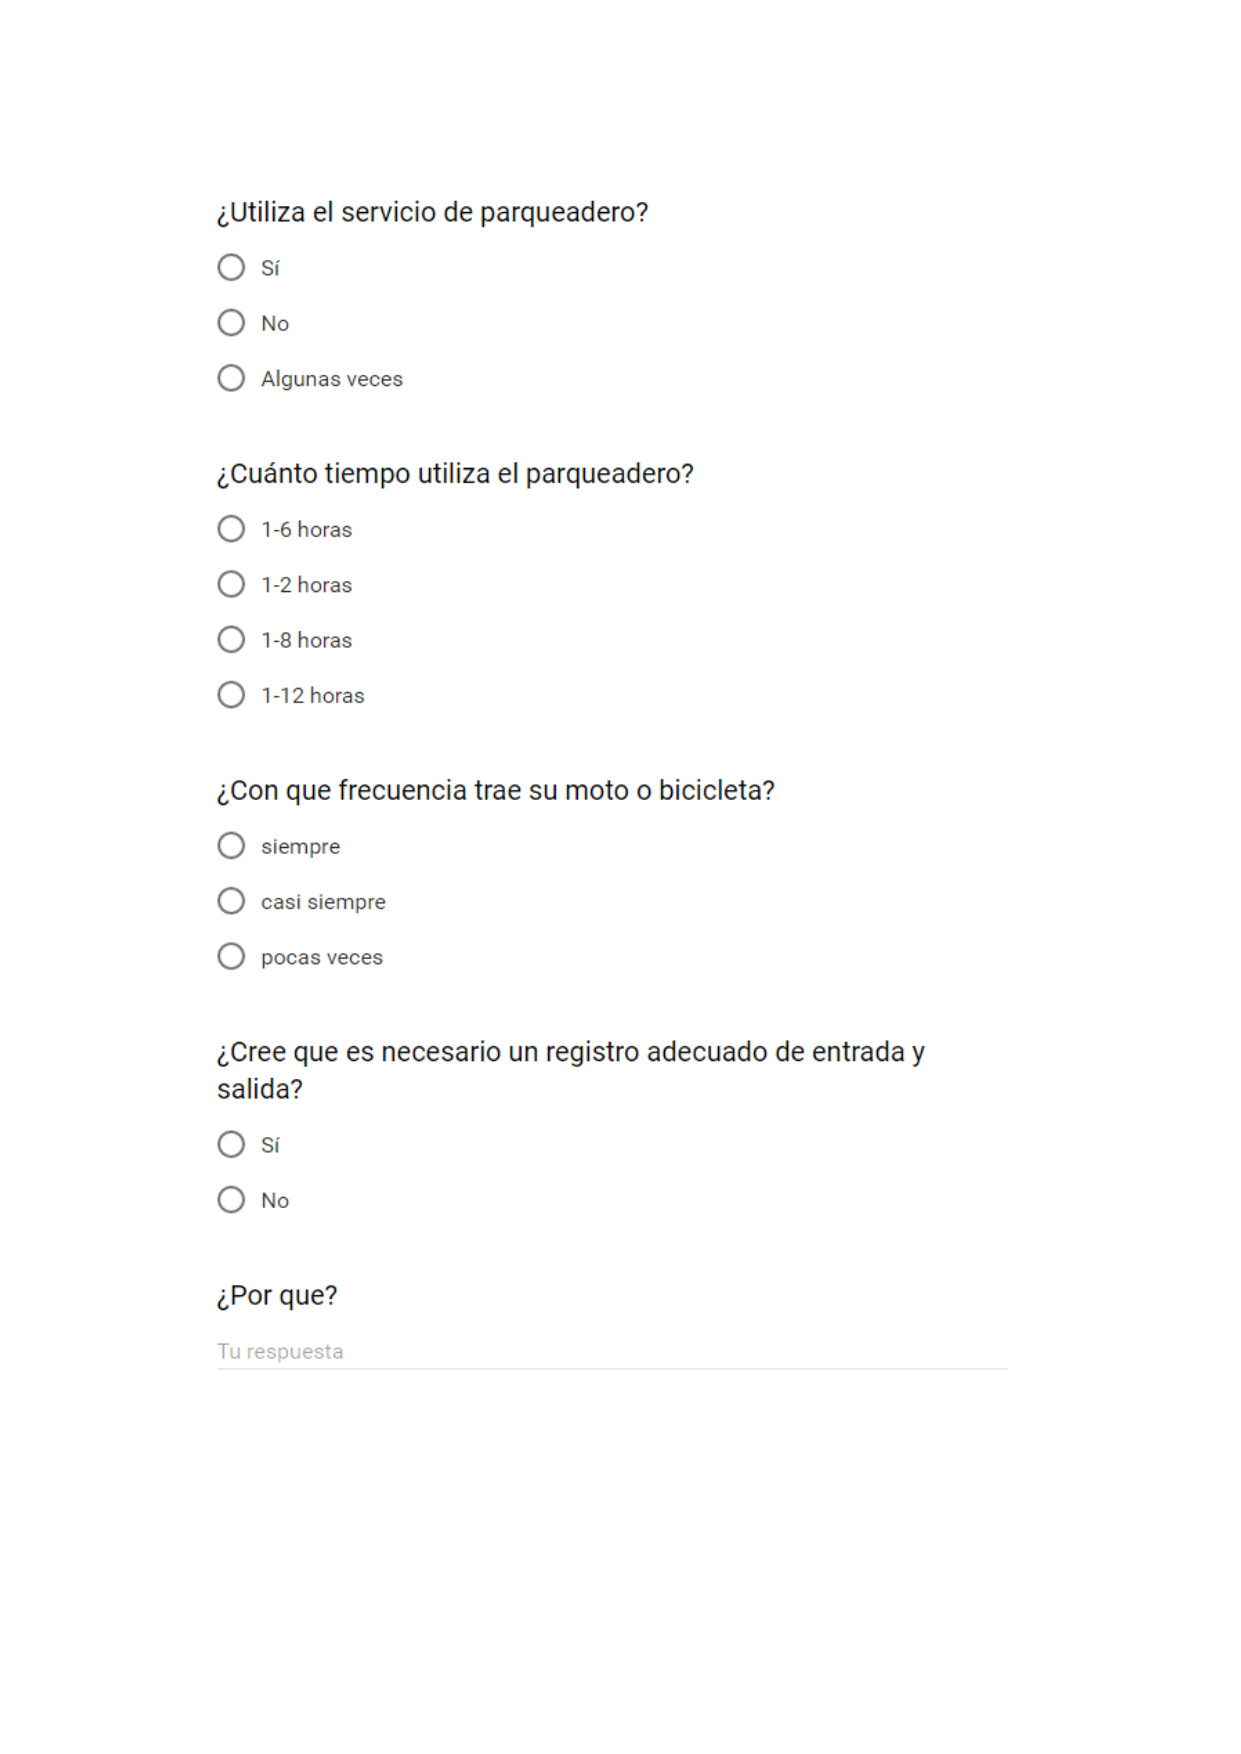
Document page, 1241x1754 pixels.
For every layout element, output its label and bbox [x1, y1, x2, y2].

picture [177, 195, 1048, 1408]
